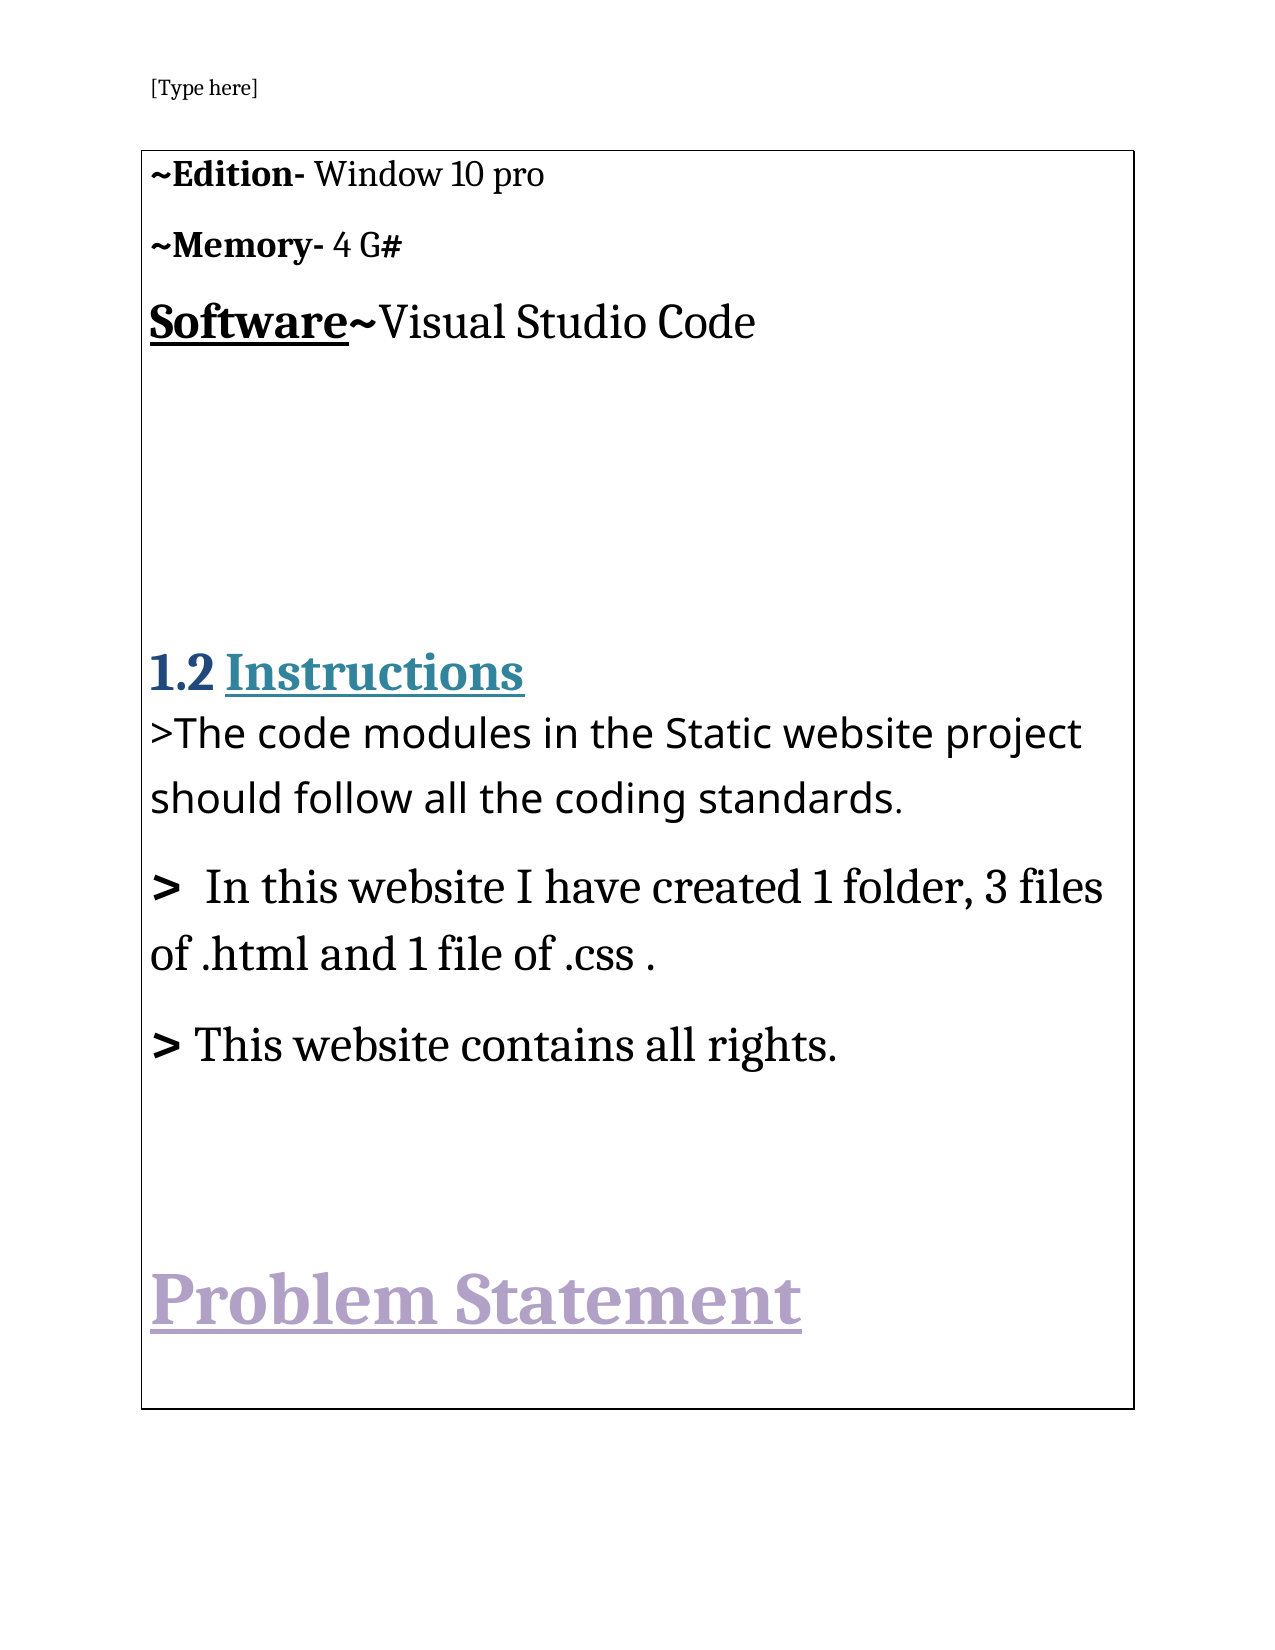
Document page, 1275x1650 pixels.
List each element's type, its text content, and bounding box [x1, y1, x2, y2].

text > This website contains all rights. [142, 1009, 1133, 1075]
text ~Memory- 4 G# [142, 220, 1133, 267]
list Instructions [142, 638, 1133, 704]
text ~Edition- Window 10 pro [142, 151, 1133, 196]
text Software~Visual Studio Code [142, 291, 1133, 351]
text > In this website I have created 1 folder, 3 files of .html and 1 file of .css . [142, 852, 1133, 983]
text Problem Statement [142, 1254, 1133, 1408]
text >The code modules in the Static website project should follow all the coding standards. [150, 704, 1125, 826]
